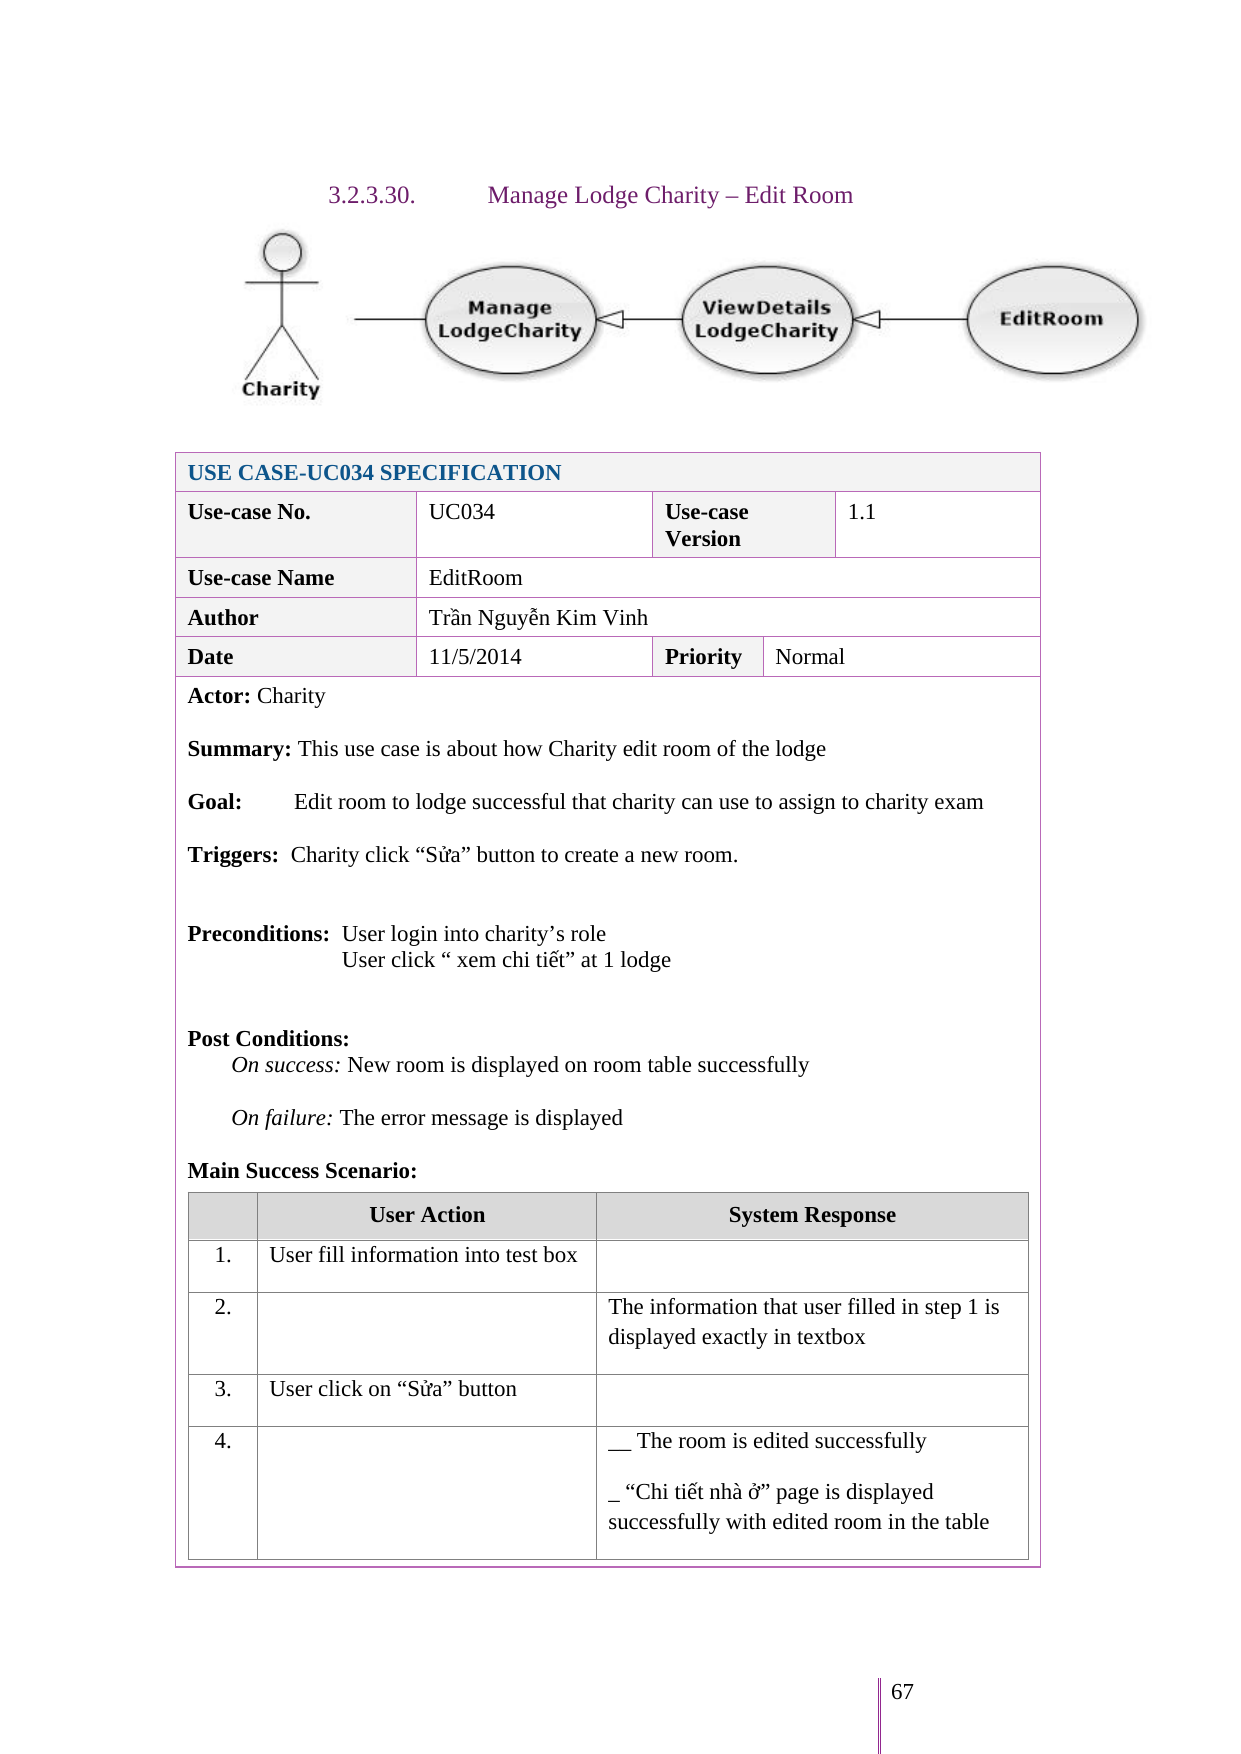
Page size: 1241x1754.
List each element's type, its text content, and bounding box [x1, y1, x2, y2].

table_cell Author [176, 598, 416, 636]
table_cell Use-case No. [176, 492, 416, 557]
picture [187, 213, 1160, 427]
table_cell Trần Nguyễn Kim Vinh [417, 598, 1040, 636]
table_cell Normal [764, 637, 1040, 676]
table_cell 11/5/2014 [417, 637, 652, 676]
table_cell UC034 [417, 492, 652, 557]
table_cell EditRoom [417, 558, 1040, 597]
subtitle Manage Lodge Charity – Edit Room [328, 180, 1053, 209]
table_cell 1.1 [836, 492, 1040, 557]
table_cell Use-case Version [653, 492, 835, 557]
table_cell Priority [653, 637, 763, 676]
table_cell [176, 677, 1040, 1566]
table_cell Date [176, 637, 416, 676]
table_header USE CASE-UC034 SPECIFICATION [176, 453, 1040, 491]
table_cell Use-case Name [176, 558, 416, 597]
